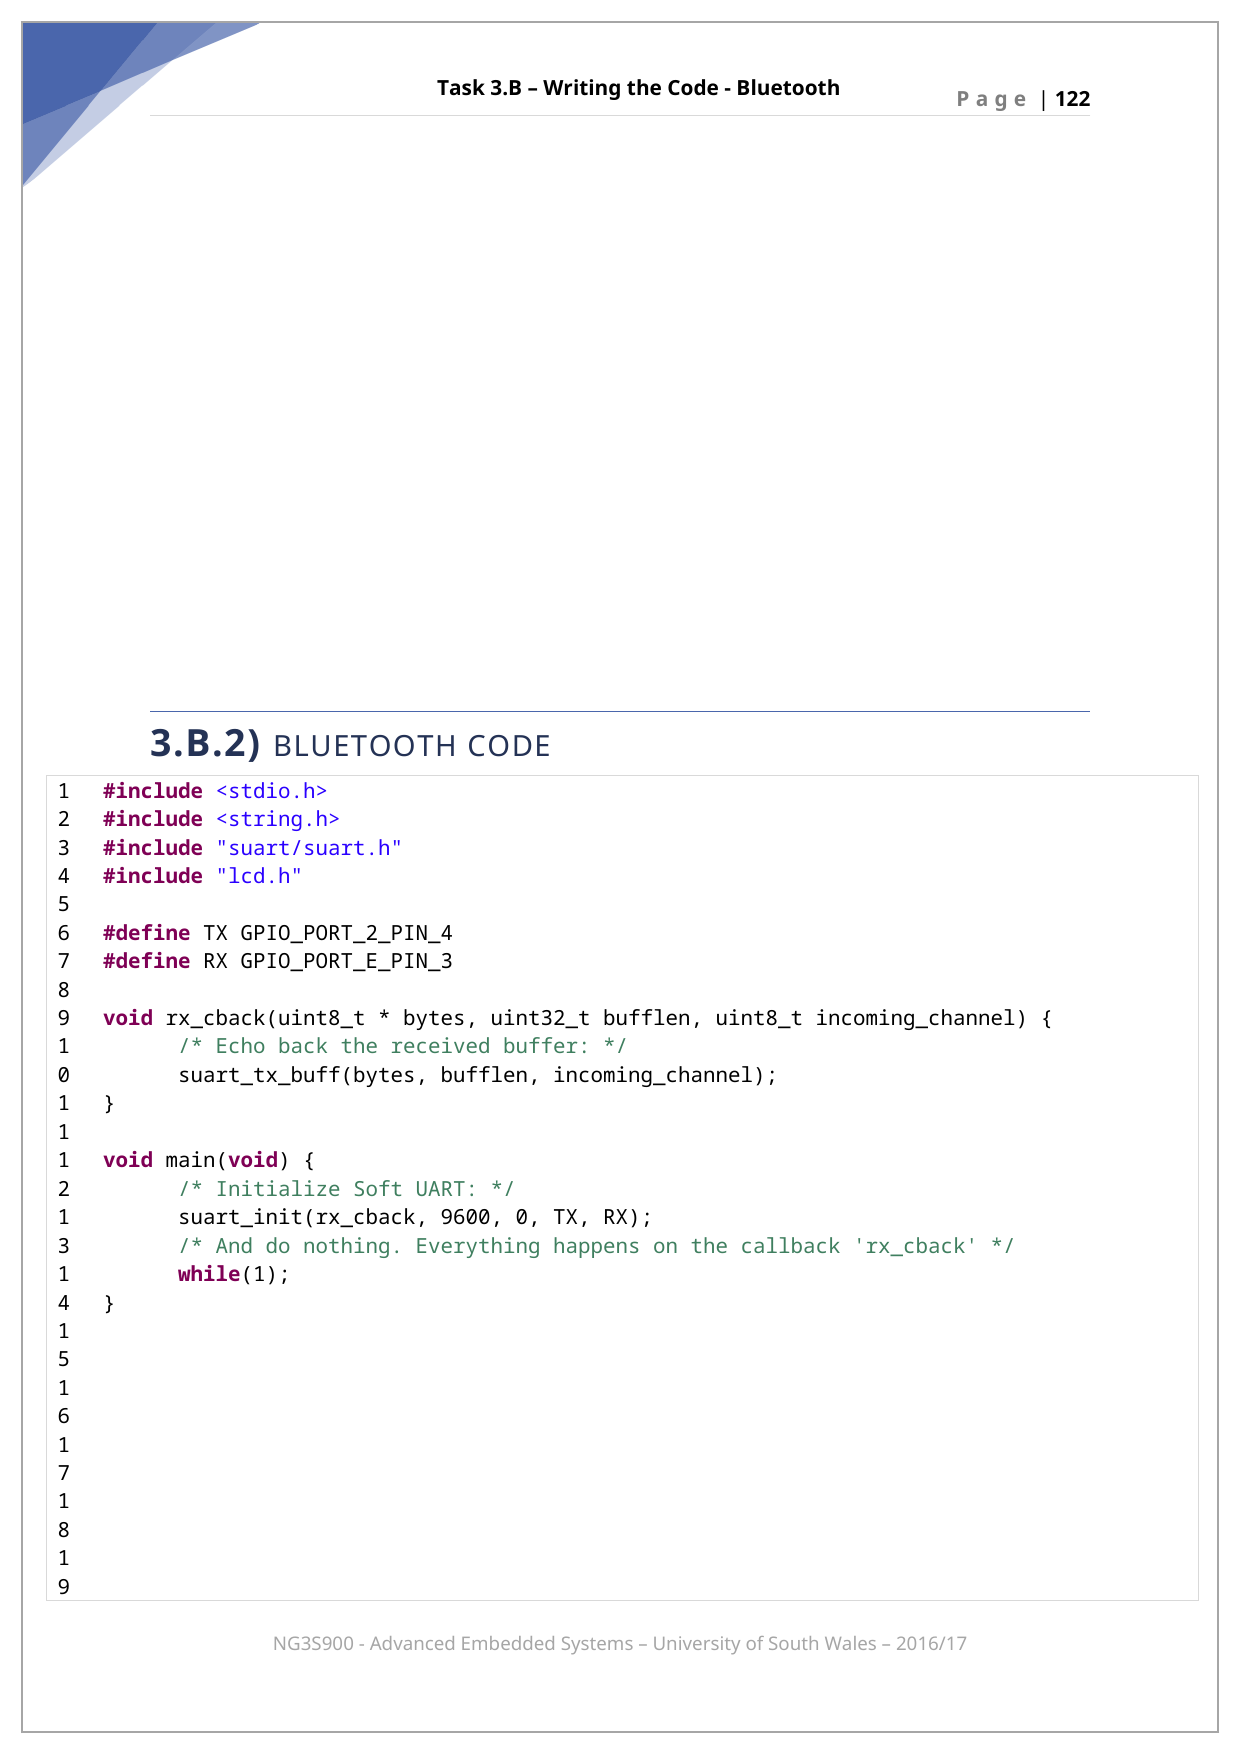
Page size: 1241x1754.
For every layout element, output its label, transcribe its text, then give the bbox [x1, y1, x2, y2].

subtitle 3.B.2) Bluetooth code [150, 712, 1090, 768]
picture [23, 23, 264, 190]
table_header #include <stdio.h> #include <string.h> #include "suart/suart.h" #include "lcd.h" #define TX GPIO_PORT_2_PIN_4 #define RX GPIO_PORT_E_PIN_3 void rx_cback(uint8_t * bytes, uint32_t bufflen, uint8_t incoming_channel) { /* Echo back the received buffer: */ suart_tx_buff(bytes, bufflen, incoming_channel); } void main(void) { /* Initialize Soft UART: */ suart_init(rx_cback, 9600, 0, TX, RX); /* And do nothing. Everything happens on the callback 'rx_cback' */ while(1); } [92, 776, 1198, 1600]
table_header 1 2 3 4 5 6 7 8 9 10 11 12 13 14 15 16 17 18 19 [47, 776, 92, 1600]
